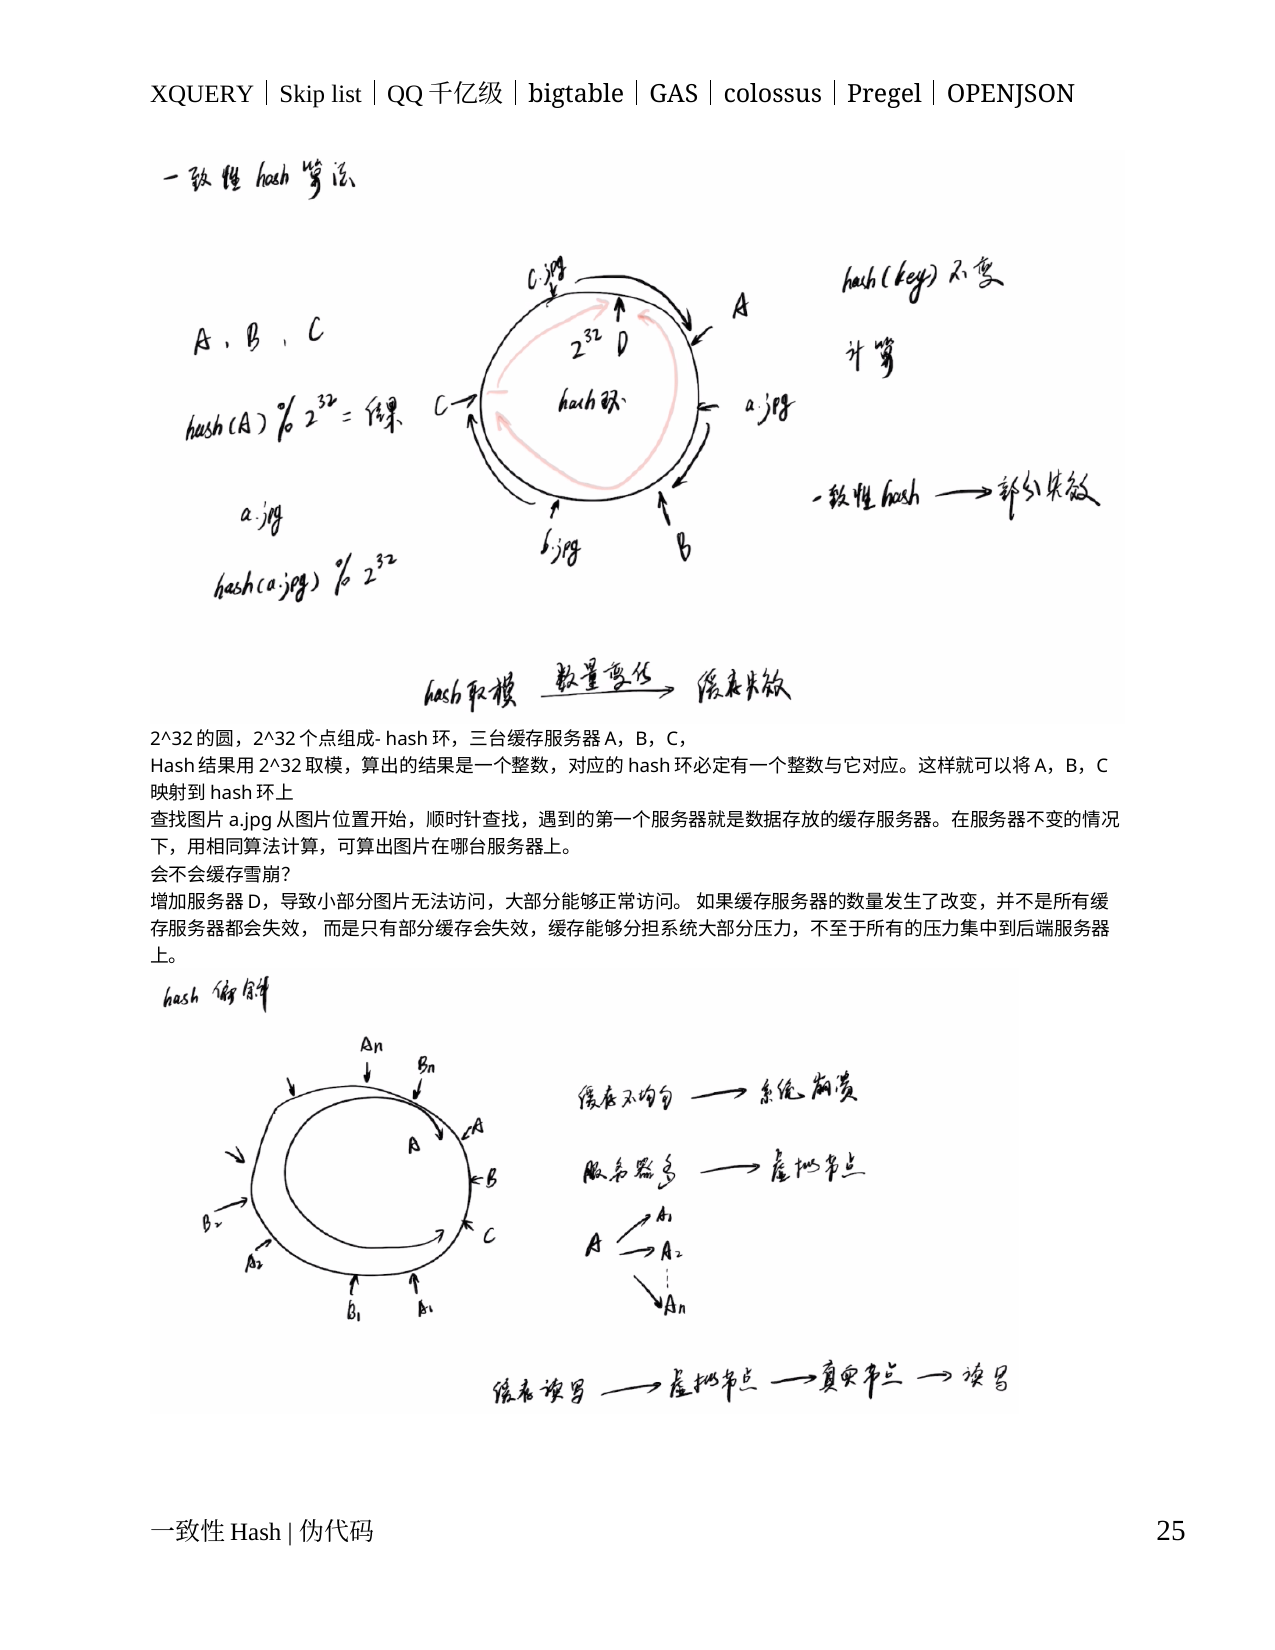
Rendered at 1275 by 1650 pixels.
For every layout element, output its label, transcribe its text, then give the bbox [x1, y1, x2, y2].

text 会不会缓存雪崩？ [150, 859, 1125, 886]
text 2^32的圆，2^32个点组成- hash环，三台缓存服务器A，B，C， [150, 724, 1125, 751]
picture [150, 150, 1125, 724]
text 查找图片a.jpg从图片位置开始，顺时针查找，遇到的第一个服务器就是数据存放的缓存服务器。在服务器不变的情况下，用相同算法计算，可算出图片在哪台服务器上。 [150, 805, 1125, 859]
text 增加服务器D，导致小部分图片无法访问，大部分能够正常访问。 如果缓存服务器的数量发生了改变，并不是所有缓存服务器都会失效， 而是只有部分缓存会失效，缓存能够分担系统大部分压力，不至于所有的压力集中到后端服务器上。 [150, 886, 1125, 968]
picture [150, 968, 1019, 1414]
text Hash结果用2^32取模，算出的结果是一个整数，对应的hash环必定有一个整数与它对应。这样就可以将A，B，C映射到hash环上 [150, 751, 1125, 805]
